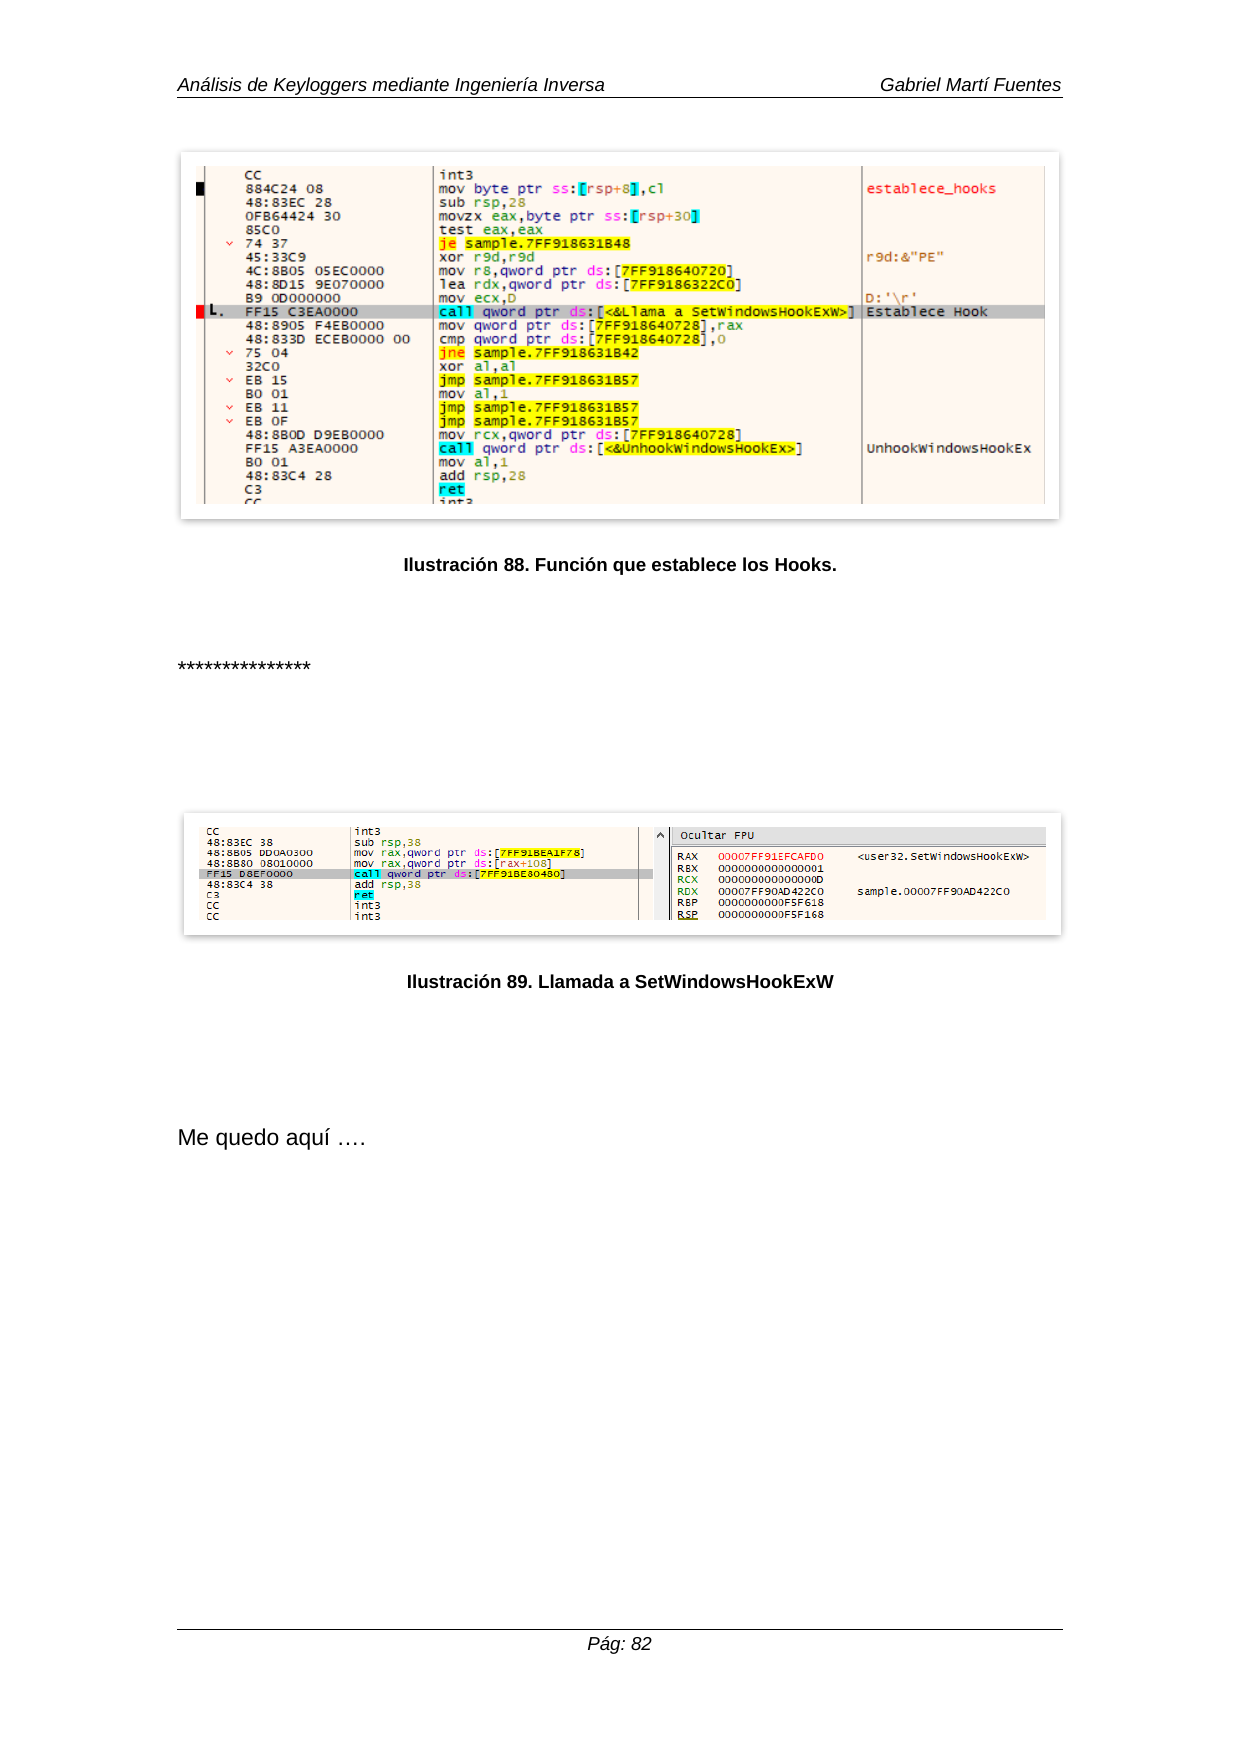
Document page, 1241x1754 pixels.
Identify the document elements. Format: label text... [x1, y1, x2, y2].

picture [196, 166, 1045, 504]
picture [199, 827, 1046, 920]
text Me quedo aquí …. [177, 1124, 1063, 1150]
text *************** [177, 656, 1063, 682]
text Ilustración 88. Función que establece los Hooks. [177, 554, 1063, 575]
text Ilustración 89. Llamada a SetWindowsHookExW [177, 971, 1063, 992]
